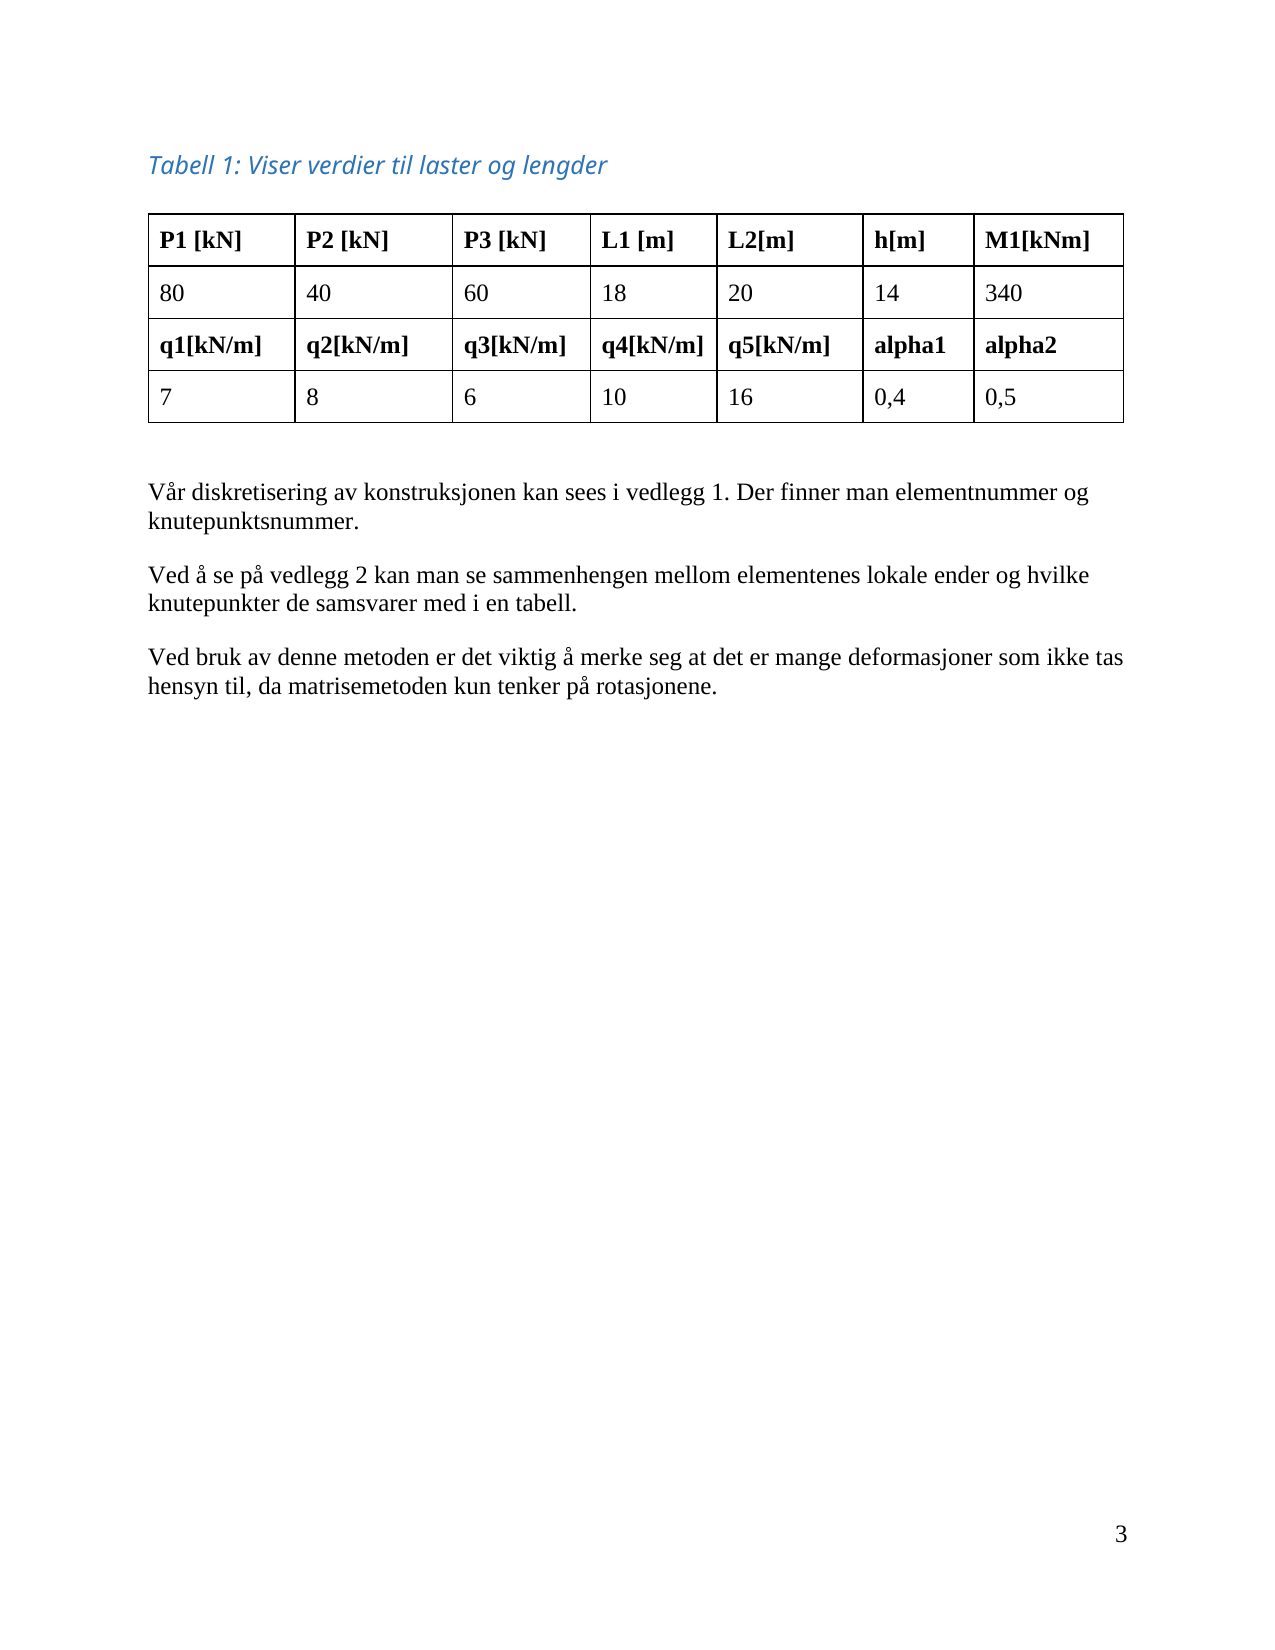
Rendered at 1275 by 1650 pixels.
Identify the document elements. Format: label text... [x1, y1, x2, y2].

table_cell 10 [591, 371, 716, 422]
text Vår diskretisering av konstruksjonen kan sees i vedlegg 1. Der finner man elementnummer og knutepunktsnummer. [148, 477, 1127, 535]
table_header M1[kNm] [975, 215, 1123, 265]
table_cell 0,4 [864, 371, 973, 422]
table_cell 40 [296, 267, 452, 317]
text Ved bruk av denne metoden er det viktig å merke seg at det er mange deformasjoner som ikke tas hensyn til, da matrisemetoden kun tenker på rotasjonene. [148, 642, 1127, 700]
table_cell 80 [149, 267, 294, 317]
table_header P2 [kN] [296, 215, 452, 265]
table_cell q2[kN/m] [296, 319, 452, 370]
table_cell 16 [718, 371, 862, 422]
table_cell alpha2 [975, 319, 1123, 370]
table_cell 0,5 [975, 371, 1123, 422]
table_header P3 [kN] [453, 215, 590, 265]
subtitle Tabell 1: Viser verdier til laster og lengder [148, 148, 1127, 182]
table_cell 7 [149, 371, 294, 422]
table_cell q3[kN/m] [453, 319, 590, 370]
text Ved å se på vedlegg 2 kan man se sammenhengen mellom elementenes lokale ender og hvilke knutepunkter de samsvarer med i en tabell. [148, 560, 1127, 617]
table_cell 20 [718, 267, 862, 317]
table_cell q5[kN/m] [718, 319, 862, 370]
table_cell 60 [453, 267, 590, 317]
table_cell alpha1 [864, 319, 973, 370]
table_header h[m] [864, 215, 973, 265]
table_cell q4[kN/m] [591, 319, 716, 370]
table_header L2[m] [718, 215, 862, 265]
table_cell 6 [453, 371, 590, 422]
table_cell 8 [296, 371, 452, 422]
table_cell 18 [591, 267, 716, 317]
table_header L1 [m] [591, 215, 716, 265]
table_cell q1[kN/m] [149, 319, 294, 370]
table_cell 340 [975, 267, 1123, 317]
table_header P1 [kN] [149, 215, 294, 265]
table_cell 14 [864, 267, 973, 317]
